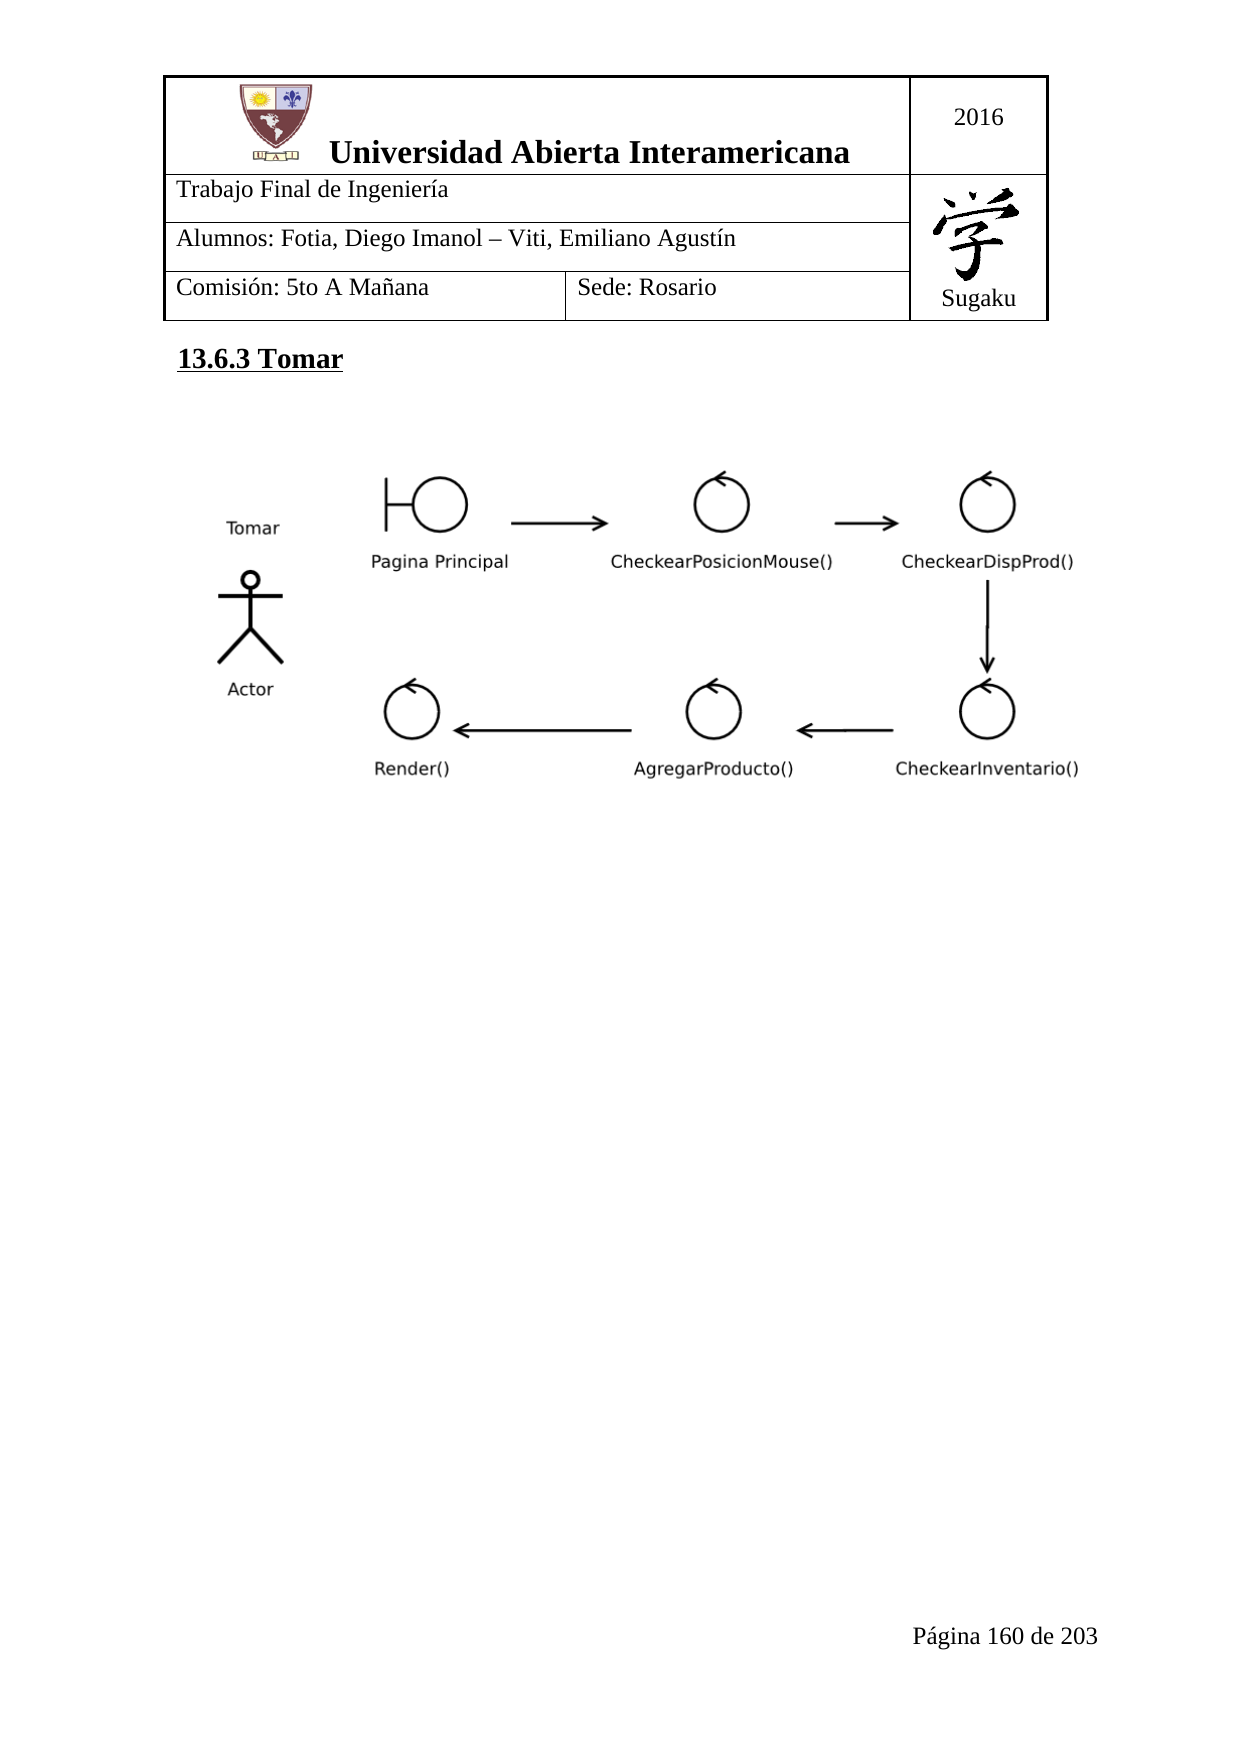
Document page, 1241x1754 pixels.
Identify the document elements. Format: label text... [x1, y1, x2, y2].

picture [177, 451, 1098, 828]
subtitle 13.6.3 Tomar [177, 152, 1063, 375]
picture [223, 78, 329, 164]
picture [927, 181, 1030, 284]
